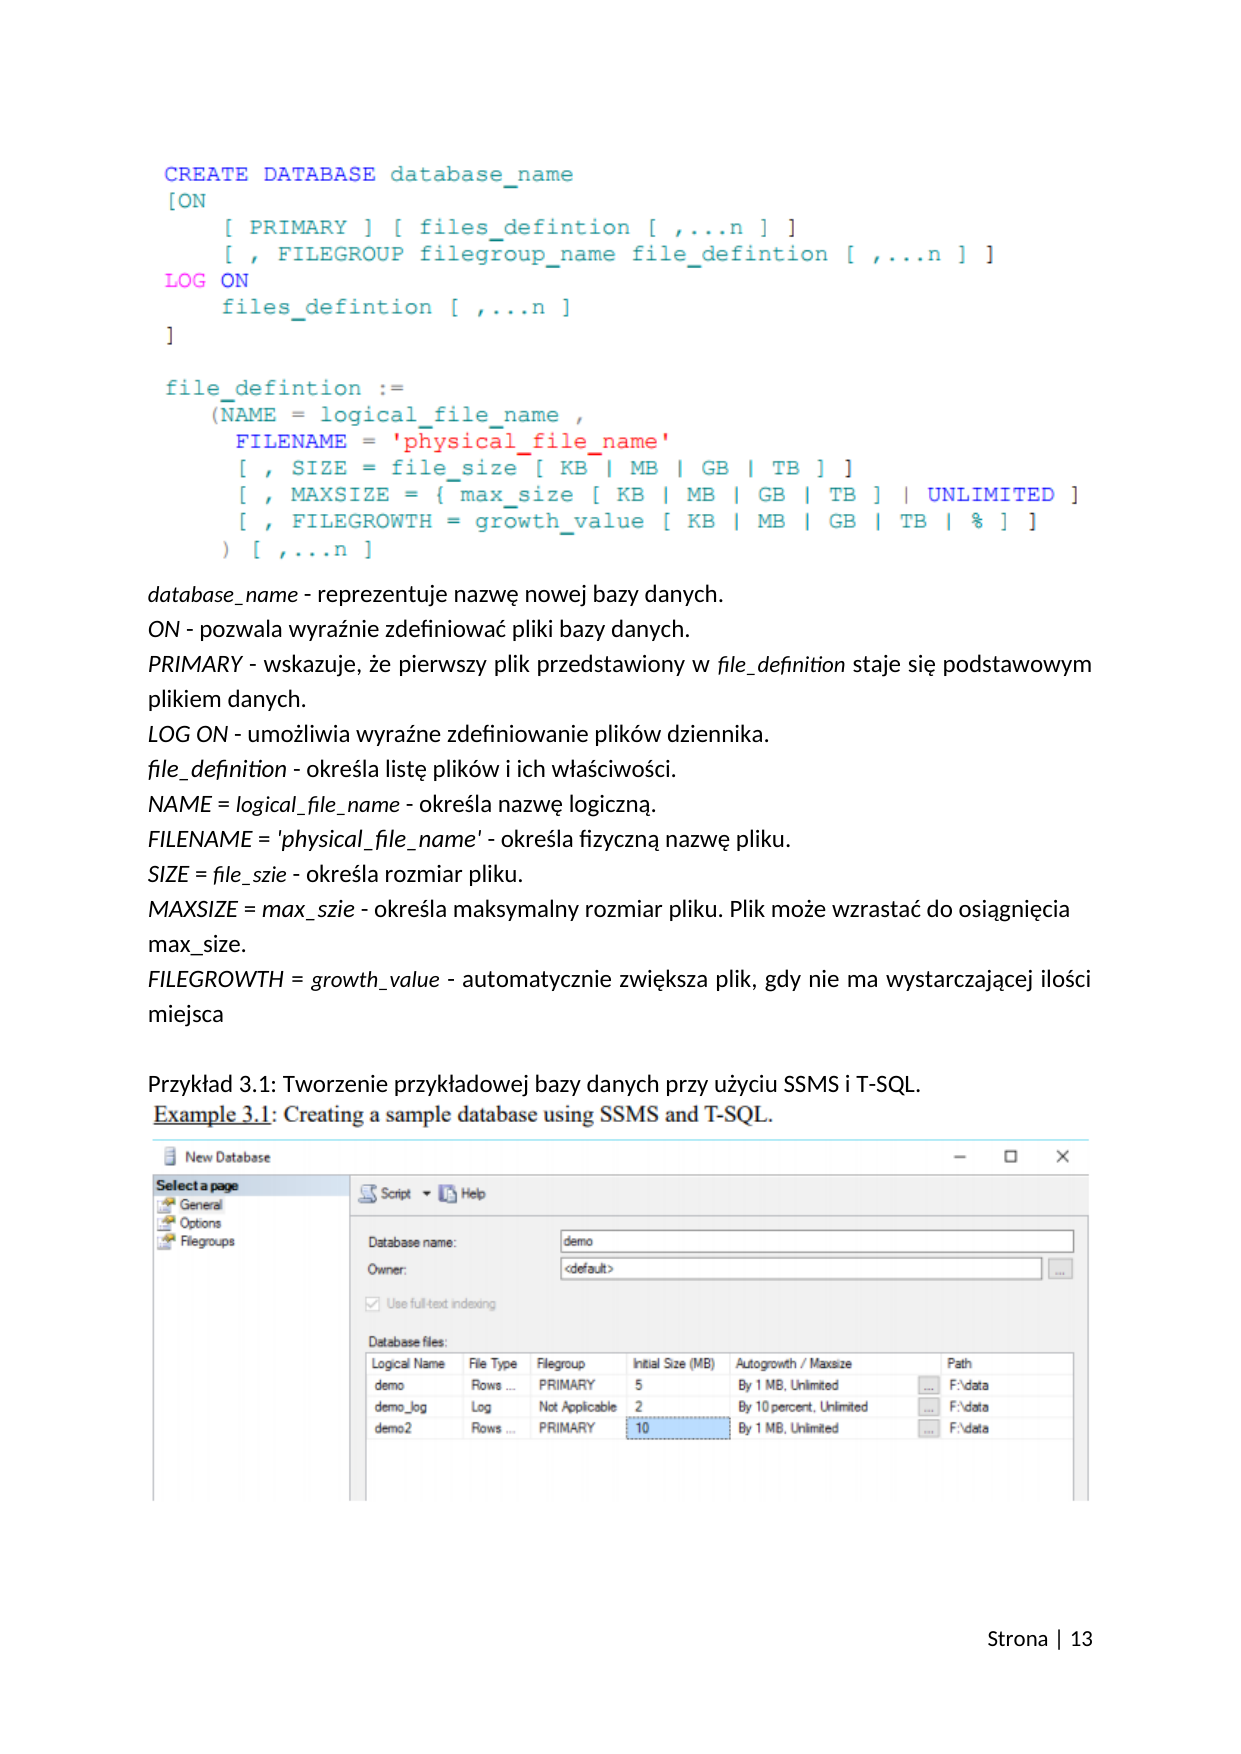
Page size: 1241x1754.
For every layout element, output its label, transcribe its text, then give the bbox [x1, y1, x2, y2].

text MAXSIZE = max_szie - określa maksymalny rozmiar pliku. Plik może wzrastać do osiągnięcia [148, 893, 1093, 924]
picture [147, 1103, 1092, 1504]
text FILENAME = 'physical_file_name' - określa fizyczną nazwę pliku. [148, 823, 1093, 854]
text PRIMARY - wskazuje, że pierwszy plik przedstawiony w file_definition staje się podstawowym plikiem danych. [148, 648, 1093, 714]
text max_size. [148, 928, 1093, 959]
text NAME = logical_file_name - określa nazwę logiczną. [148, 788, 1093, 819]
text SIZE = file_szie - określa rozmiar pliku. [148, 858, 1093, 889]
text Przykład 3.1: Tworzenie przykładowej bazy danych przy użyciu SSMS i T-SQL. [148, 1068, 1093, 1099]
text LOG ON - umożliwia wyraźne zdefiniowanie plików dziennika. [148, 718, 1093, 749]
text ON - pozwala wyraźnie zdefiniować pliki bazy danych. [148, 613, 1093, 644]
text file_definition - określa listę plików i ich właściwości. [148, 753, 1093, 784]
picture [147, 147, 1093, 575]
text FILEGROWTH = growth_value - automatycznie zwiększa plik, gdy nie ma wystarczającej ilości miejsca [148, 963, 1093, 1029]
text database_name - reprezentuje nazwę nowej bazy danych. [148, 578, 1093, 609]
